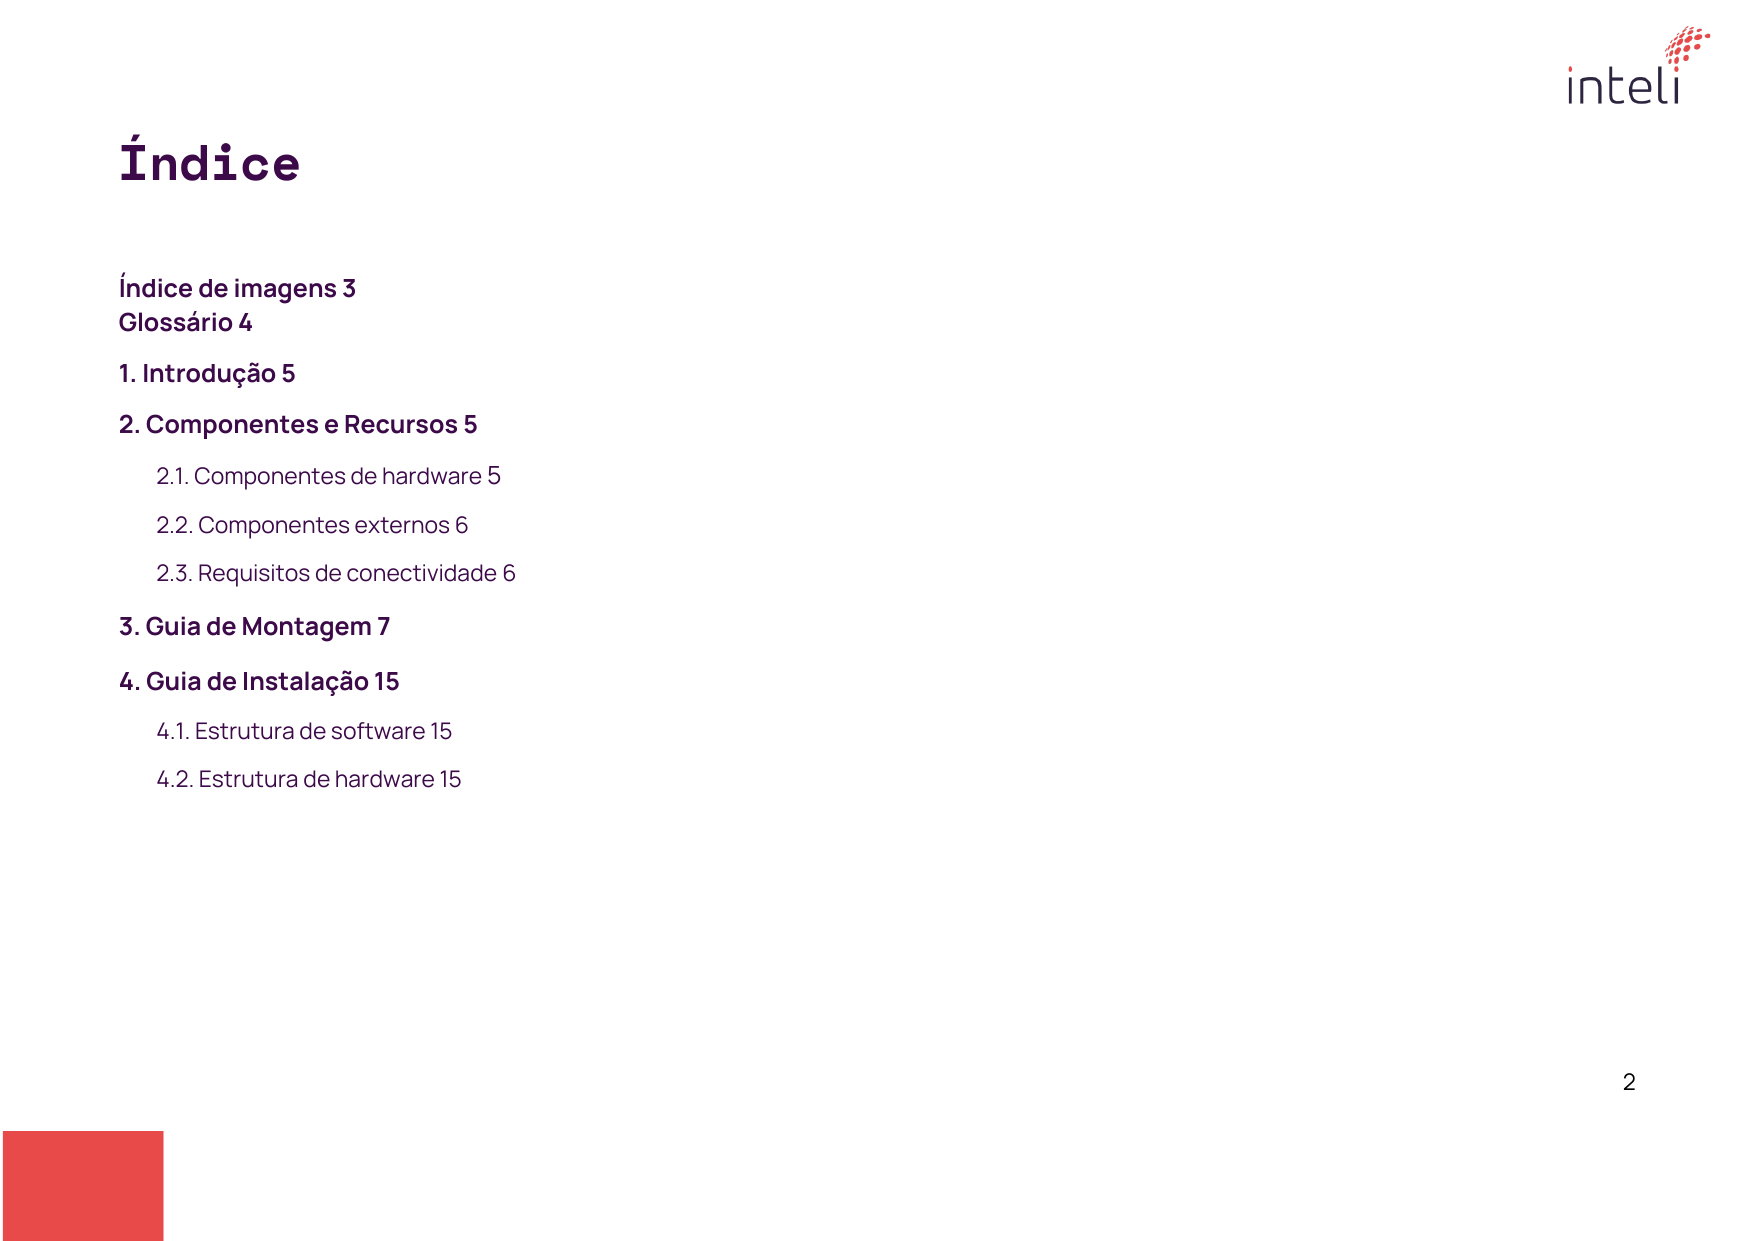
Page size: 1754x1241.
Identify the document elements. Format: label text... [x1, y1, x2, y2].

picture [1568, 26, 1711, 104]
text Índice [118, 124, 839, 198]
picture [2, 1131, 164, 1241]
